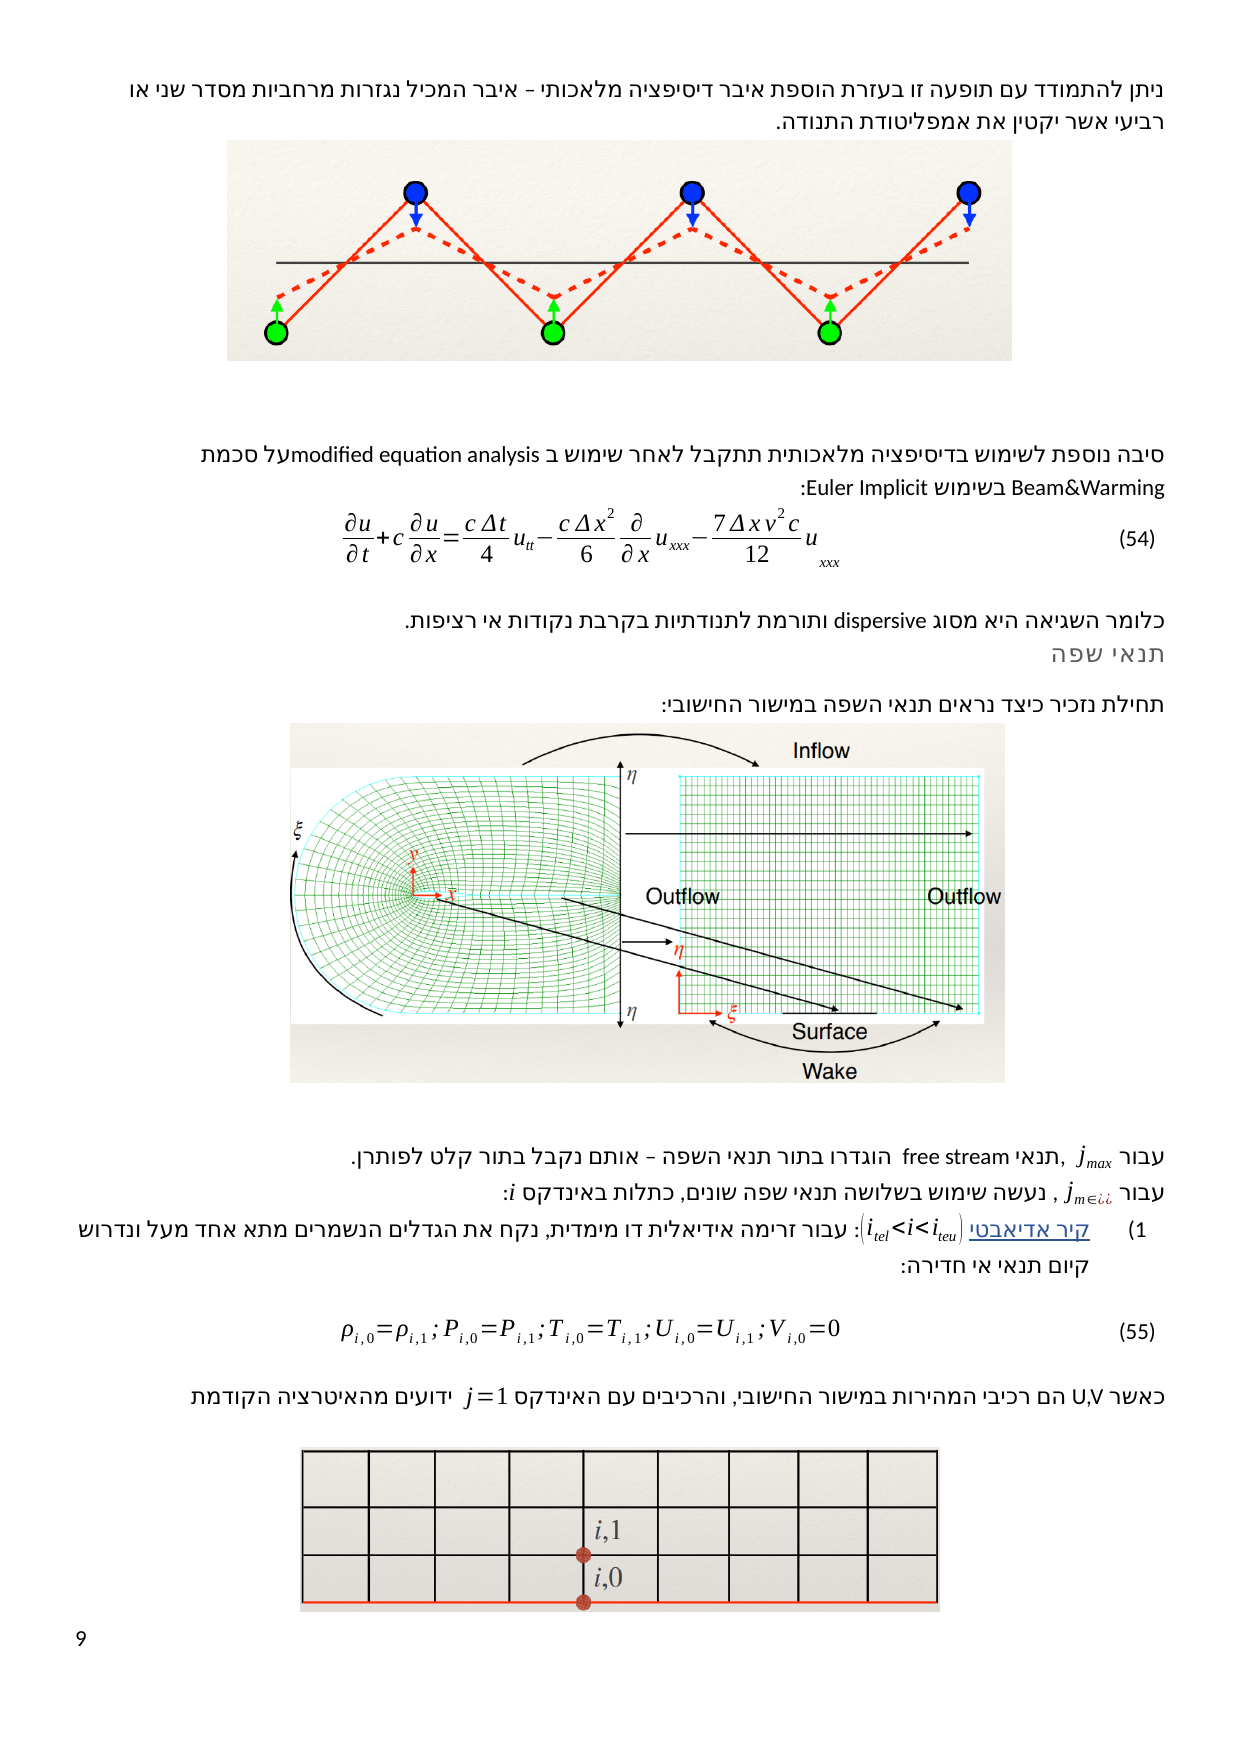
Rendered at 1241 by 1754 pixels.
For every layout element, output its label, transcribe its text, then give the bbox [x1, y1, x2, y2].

subtitle תנאי שפה [75, 638, 1165, 669]
text כלומר השגיאה היא מסוג dispersive ותורמת לתנודתיות בקרבת נקודות אי רציפות. [75, 606, 1165, 634]
table_header (54) [1107, 505, 1167, 574]
picture [227, 140, 1012, 361]
picture [290, 723, 1005, 1083]
table_header (55) [1107, 1315, 1167, 1350]
list קיר אדיאבטי : עבור זרימה אידיאלית דו מימדית, נקח את הגדלים הנשמרים מתא אחד מעל ונדרוש קיום תנאי אי חדירה: [75, 1212, 1128, 1279]
table_header [74, 505, 1107, 574]
text תחילת נזכיר כיצד נראים תנאי השפה במישור החישובי: [75, 690, 1165, 718]
text ניתן להתמודד עם תופעה זו בעזרת הוספת איבר דיסיפציה מלאכותי – איבר המכיל נגזרות מרחביות מסדר שני או רביעי אשר יקטין את אמפליטודת התנודה. [75, 75, 1165, 135]
table_header [74, 1315, 1107, 1350]
text עבור ,תנאי free stream הוגדרו בתור תנאי השפה – אותם נקבל בתור קלט לפותרן. [75, 1141, 1165, 1172]
picture [300, 1447, 940, 1612]
text עבור , נעשה שימוש בשלושה תנאי שפה שונים, כתלות באינדקס : [75, 1176, 1165, 1208]
text כאשר U,V הם רכיבי המהירות במישור החישובי, והרכיבים עם האינדקס ידועים מהאיטרציה הקודמת [75, 1382, 1165, 1411]
text סיבה נוספת לשימוש בדיסיפציה מלאכותית תתקבל לאחר שימוש ב modified equation analysisעל סכמת Beam&Warming בשימוש Euler Implicit: [75, 441, 1165, 501]
